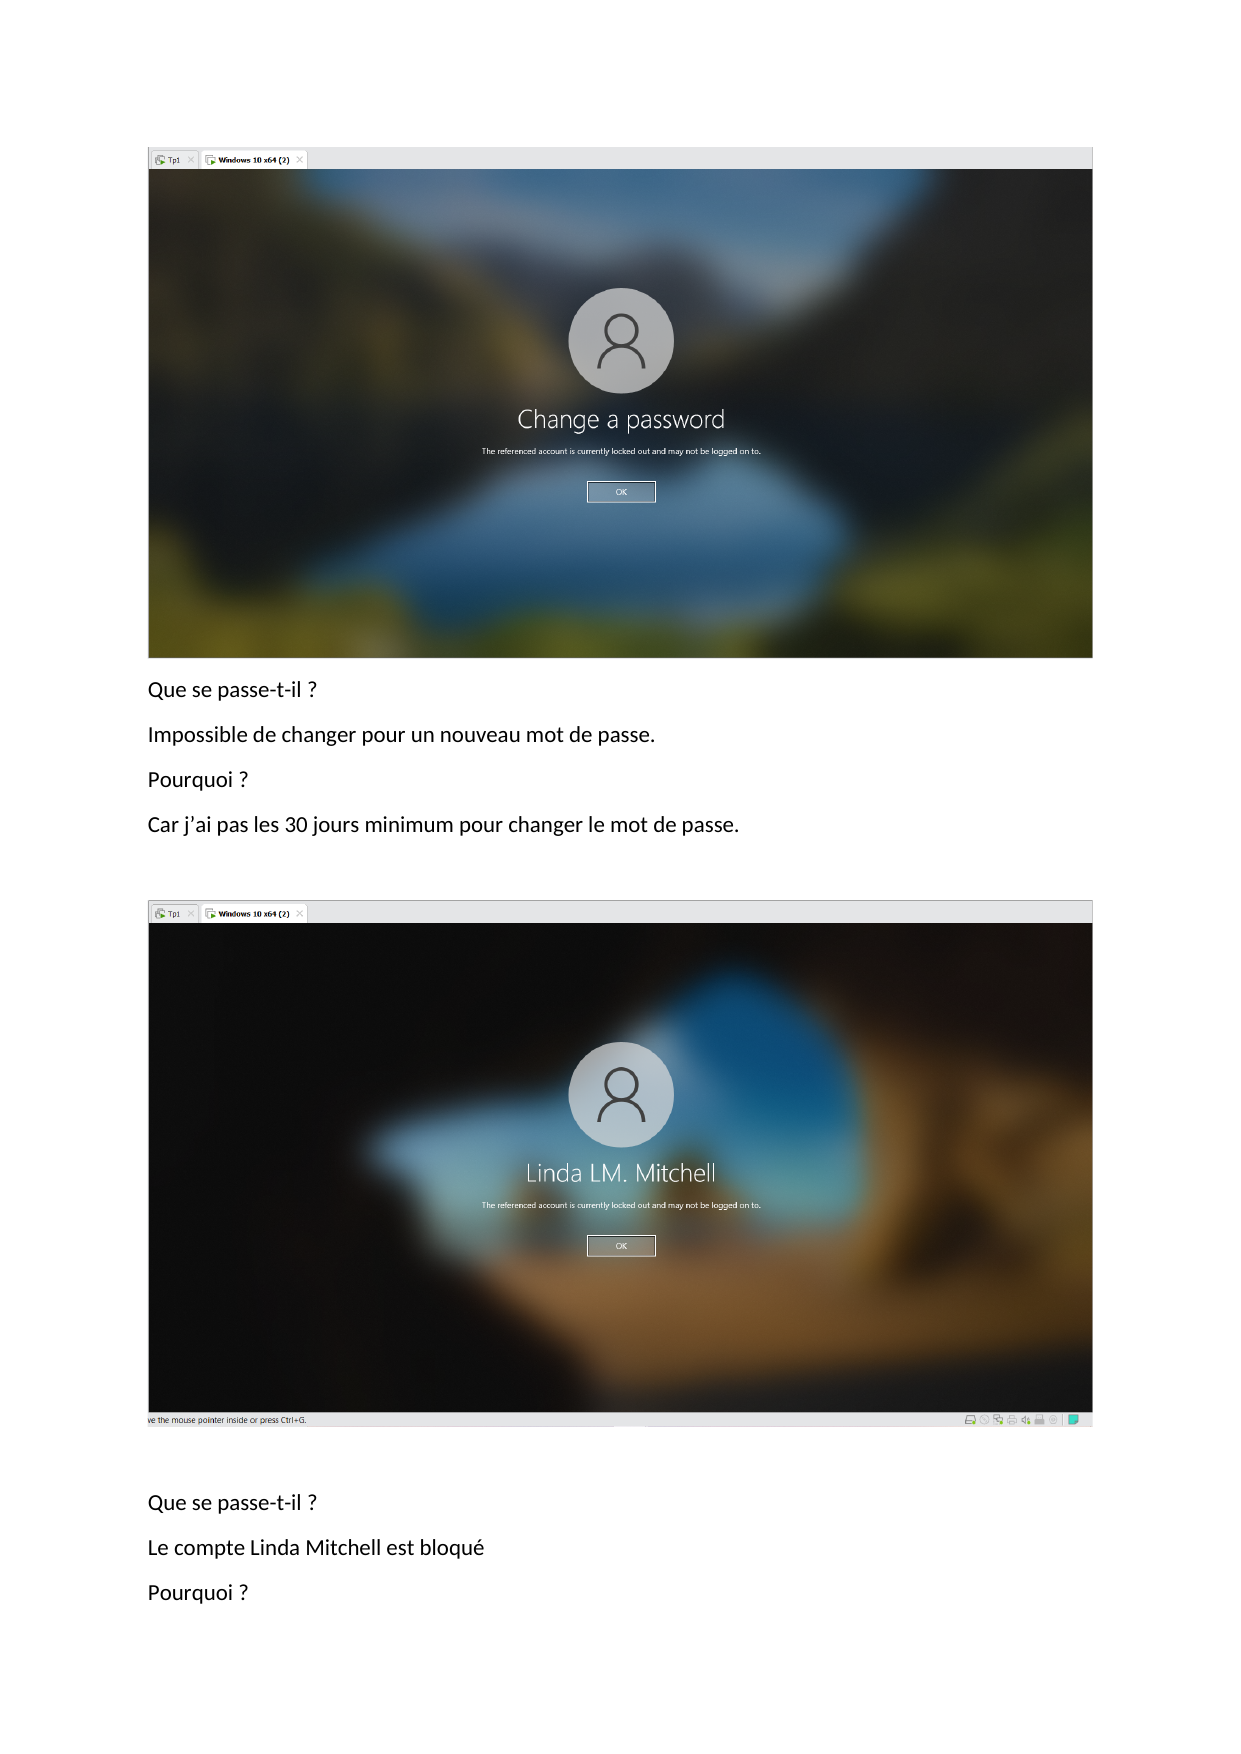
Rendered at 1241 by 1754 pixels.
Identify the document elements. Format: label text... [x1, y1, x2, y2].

text Que se passe-t-il ? [148, 675, 1093, 703]
text Le compte Linda Mitchell est bloqué [148, 1533, 1093, 1561]
text Impossible de changer pour un nouveau mot de passe. [148, 720, 1093, 748]
text Pourquoi ? [148, 1578, 1093, 1606]
picture [147, 147, 1093, 659]
text Car j’ai pas les 30 jours minimum pour changer le mot de passe. [148, 810, 1093, 838]
text Pourquoi ? [148, 765, 1093, 793]
picture [147, 900, 1093, 1427]
text Que se passe-t-il ? [148, 1488, 1093, 1516]
